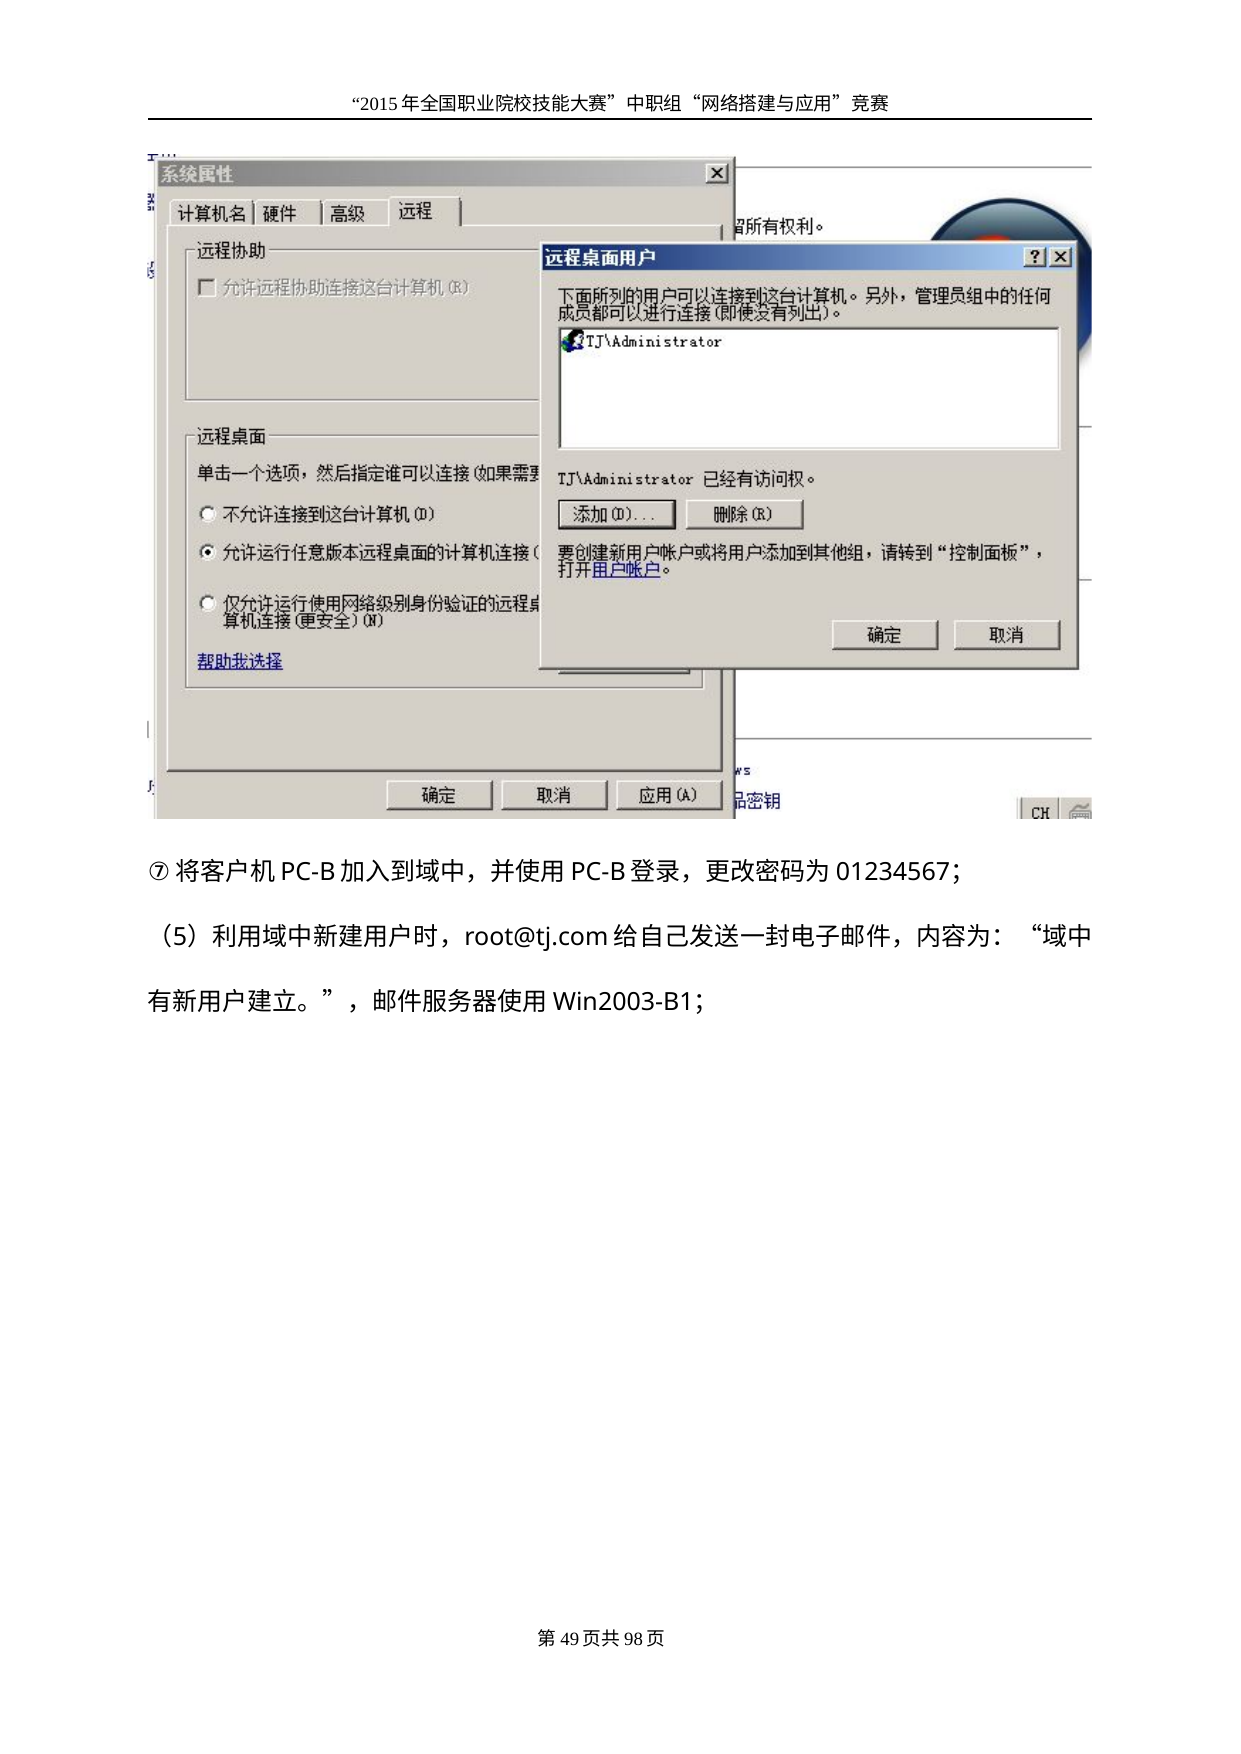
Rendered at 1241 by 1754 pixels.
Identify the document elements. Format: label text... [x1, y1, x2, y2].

picture [147, 154, 1092, 819]
text ⑦将客户机PC-B加入到域中，并使用PC-B登录，更改密码为01234567； [148, 837, 1092, 902]
list 利用域中新建用户时，root@tj.com给自己发送一封电子邮件，内容为：“域中有新用户建立。”，邮件服务器使用Win2003-B1； [148, 902, 1092, 1032]
